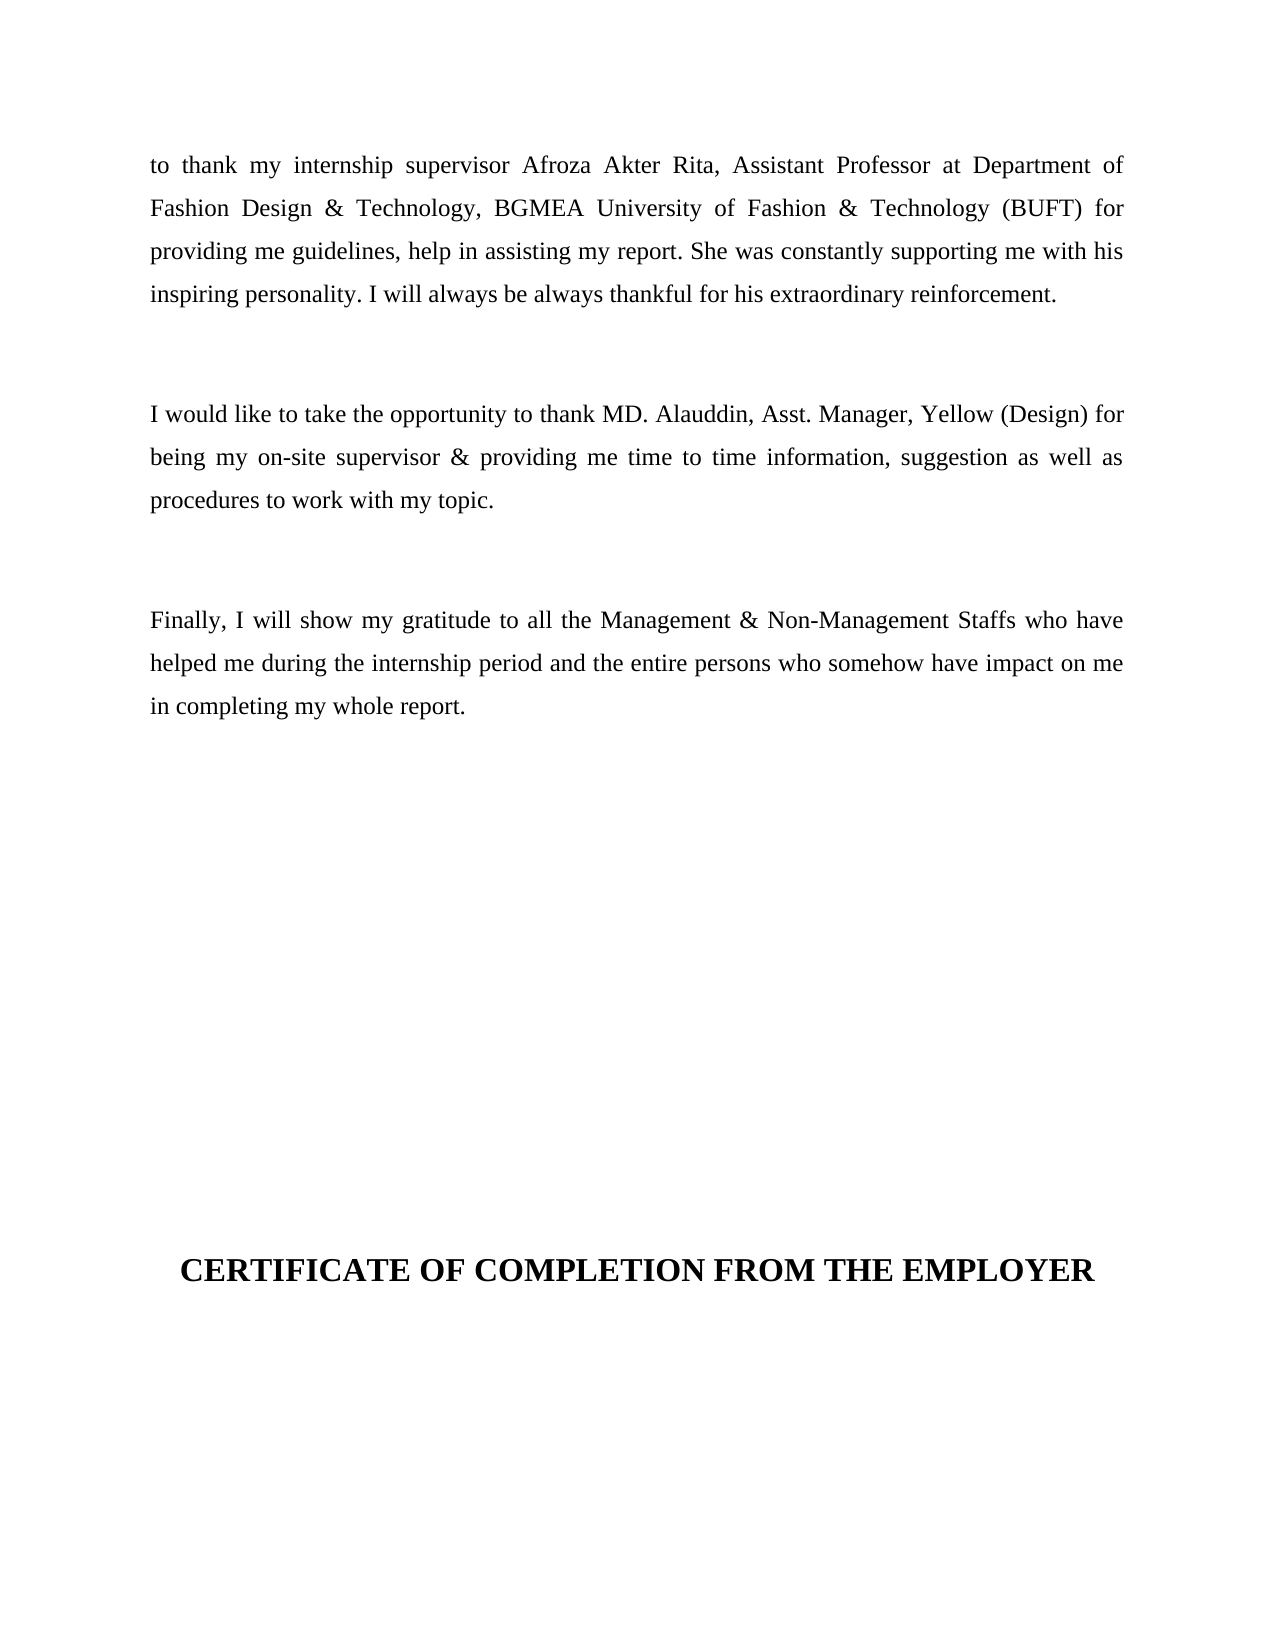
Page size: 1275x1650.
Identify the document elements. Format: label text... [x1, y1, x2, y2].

text CERTIFICATE OF COMPLETION FROM THE EMPLOYER [150, 1250, 1125, 1289]
text I would like to take the opportunity to thank MD. Alauddin, Asst. Manager, Yellow (Design) for being my on-site supervisor & providing me time to time information, suggestion as well as procedures to work with my topic. [150, 399, 1125, 514]
text Finally, I will show my gratitude to all the Management & Non-Management Staffs who have helped me during the internship period and the entire persons who somehow have impact on me in completing my whole report. [150, 605, 1125, 720]
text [150, 150, 1125, 308]
